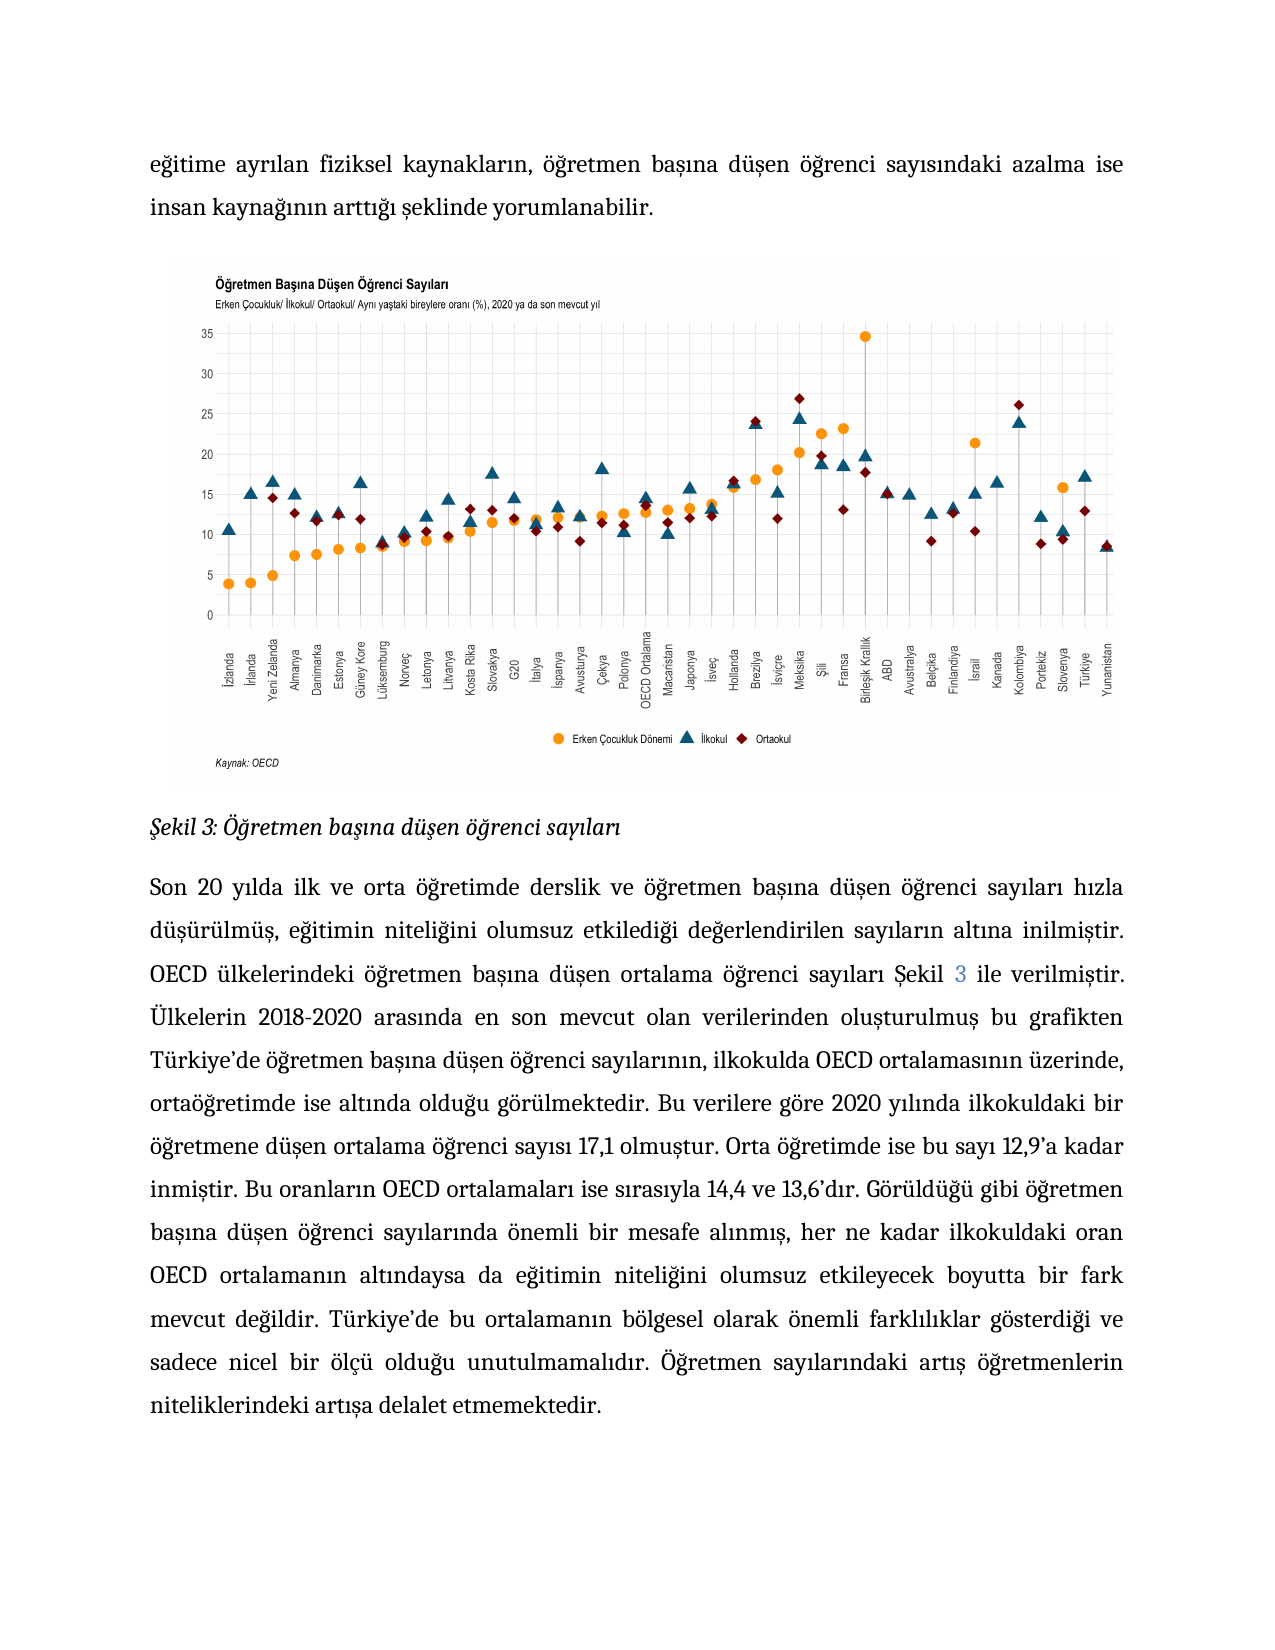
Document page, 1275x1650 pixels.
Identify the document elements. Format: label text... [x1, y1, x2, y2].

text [150, 150, 1125, 222]
table_header Şekil 3: Öğretmen başına düşen öğrenci sayıları [139, 255, 1114, 854]
picture [168, 255, 1114, 793]
text Son 20 yılda ilk ve orta öğretimde derslik ve öğretmen başına düşen öğrenci sayıları hızla düşürülmüş, eğitimin niteliğini olumsuz etkilediği değerlendirilen sayıların altına inilmiştir. OECD ülkelerindeki öğretmen başına düşen ortalama öğrenci sayıları Şekil 3 ile verilmiştir. Ülkelerin 2018-2020 arasında en son mevcut olan verilerinden oluşturulmuş bu grafikten Türkiye’de öğretmen başına düşen öğrenci sayılarının, ilkokulda OECD ortalamasının üzerinde, ortaöğretimde ise altında olduğu görülmektedir. Bu verilere göre 2020 yılında ilkokuldaki bir öğretmene düşen ortalama öğrenci sayısı 17,1 olmuştur. Orta öğretimde ise bu sayı 12,9’a kadar inmiştir. Bu oranların OECD ortalamaları ise sırasıyla 14,4 ve 13,6’dır. Görüldüğü gibi öğretmen başına düşen öğrenci sayılarında önemli bir mesafe alınmış, her ne kadar ilkokuldaki oran OECD ortalamanın altındaysa da eğitimin niteliğini olumsuz etkileyecek boyutta bir fark mevcut değildir. Türkiye’de bu ortalamanın bölgesel olarak önemli farklılıklar gösterdiği ve sadece nicel bir ölçü olduğu unutulmamalıdır. Öğretmen sayılarındaki artış öğretmenlerin niteliklerindeki artışa delalet etmemektedir. [150, 873, 1125, 1419]
